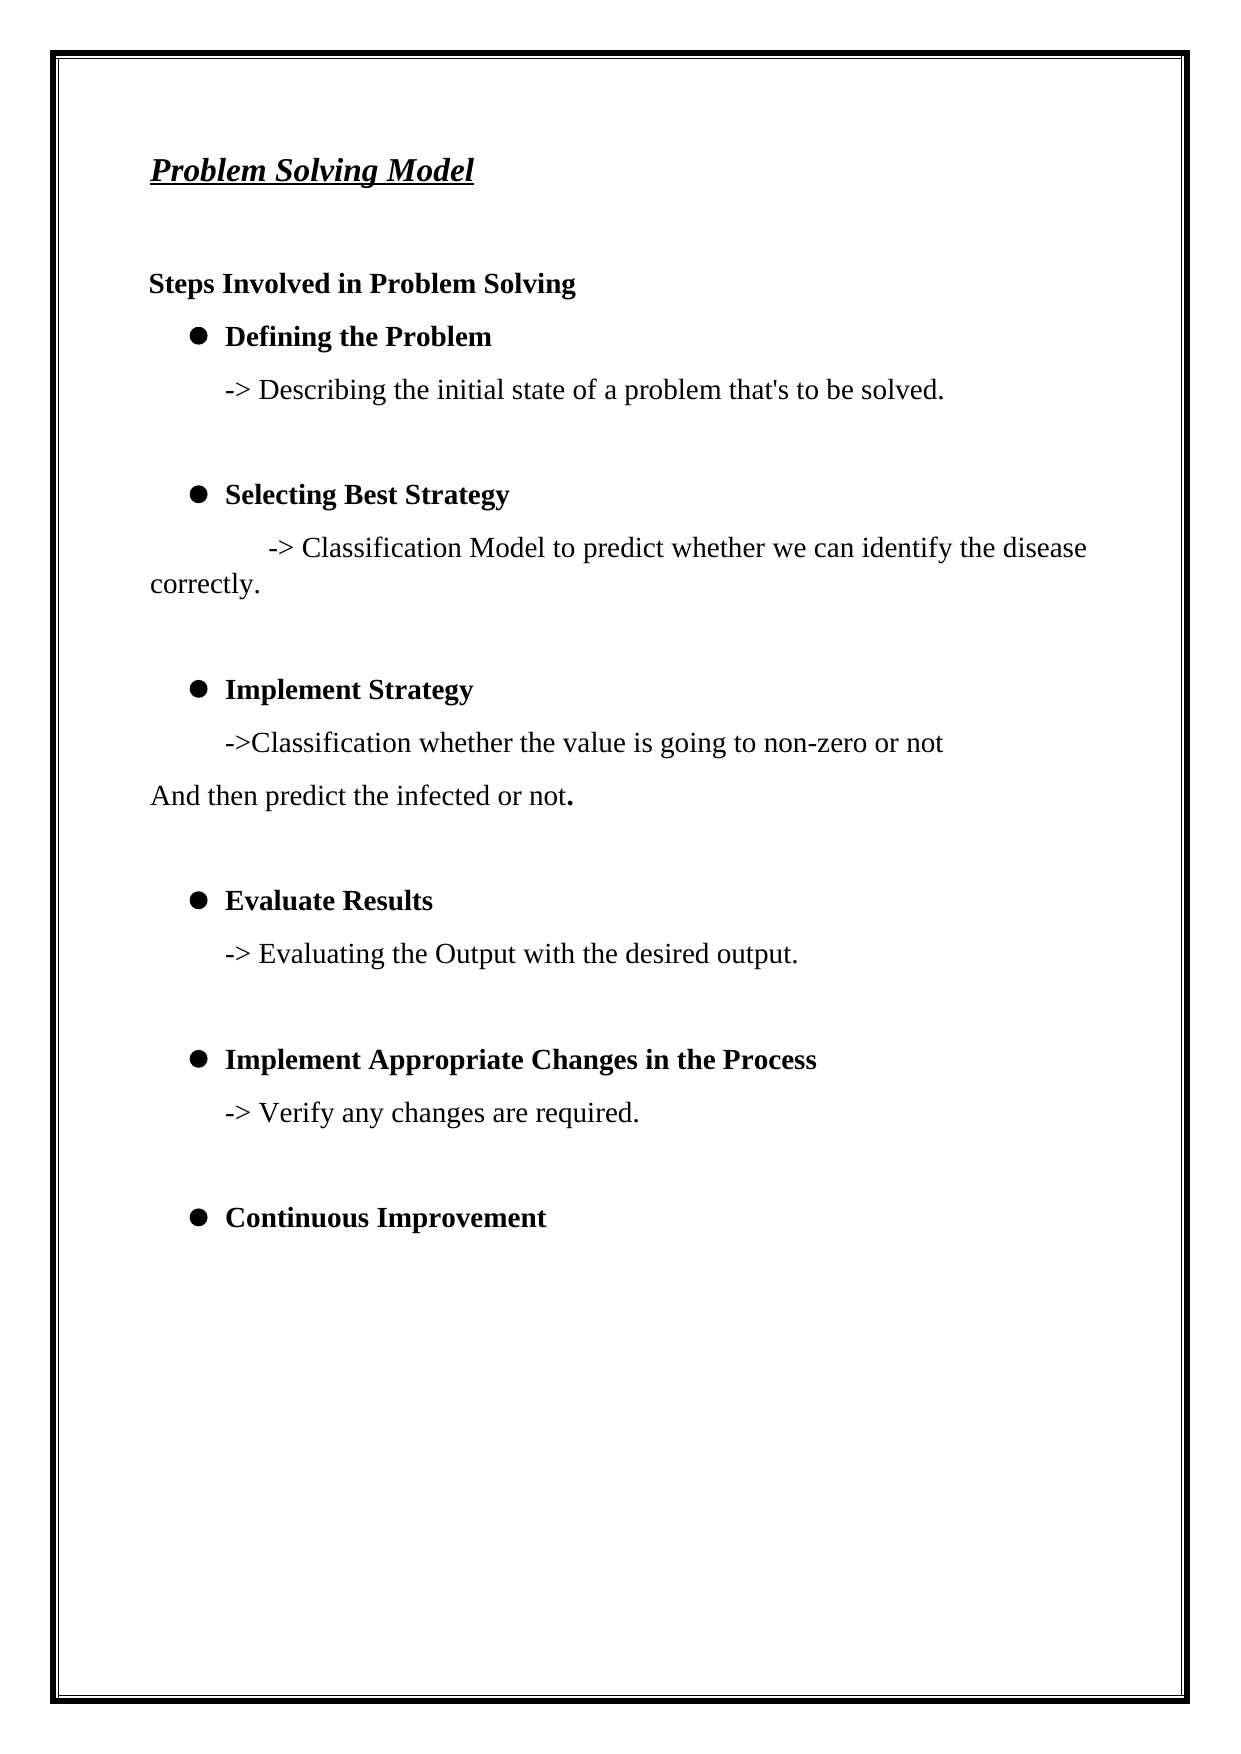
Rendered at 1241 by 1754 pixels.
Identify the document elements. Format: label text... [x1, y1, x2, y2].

text And then predict the infected or not. [150, 778, 1090, 811]
list Implement Strategy [187, 672, 1090, 706]
text -> Evaluating the Output with the desired output. [90, 936, 1090, 970]
text ->Classification whether the value is going to non-zero or not [150, 725, 1090, 758]
text Steps Involved in Problem Solving [90, 266, 1090, 299]
text -> Verify any changes are required. [90, 1095, 1090, 1128]
list Implement Appropriate Changes in the Process [187, 1042, 1090, 1076]
list Continuous Improvement [187, 1201, 1090, 1234]
list Defining the Problem [187, 319, 1090, 352]
text -> Classification Model to predict whether we can identify the disease correctly. [150, 530, 1090, 600]
list Selecting Best Strategy [187, 477, 1090, 511]
list Evaluate Results [187, 883, 1090, 917]
text -> Describing the initial state of a problem that's to be solved. [165, 372, 1090, 405]
text Problem Solving Model [150, 150, 1090, 188]
